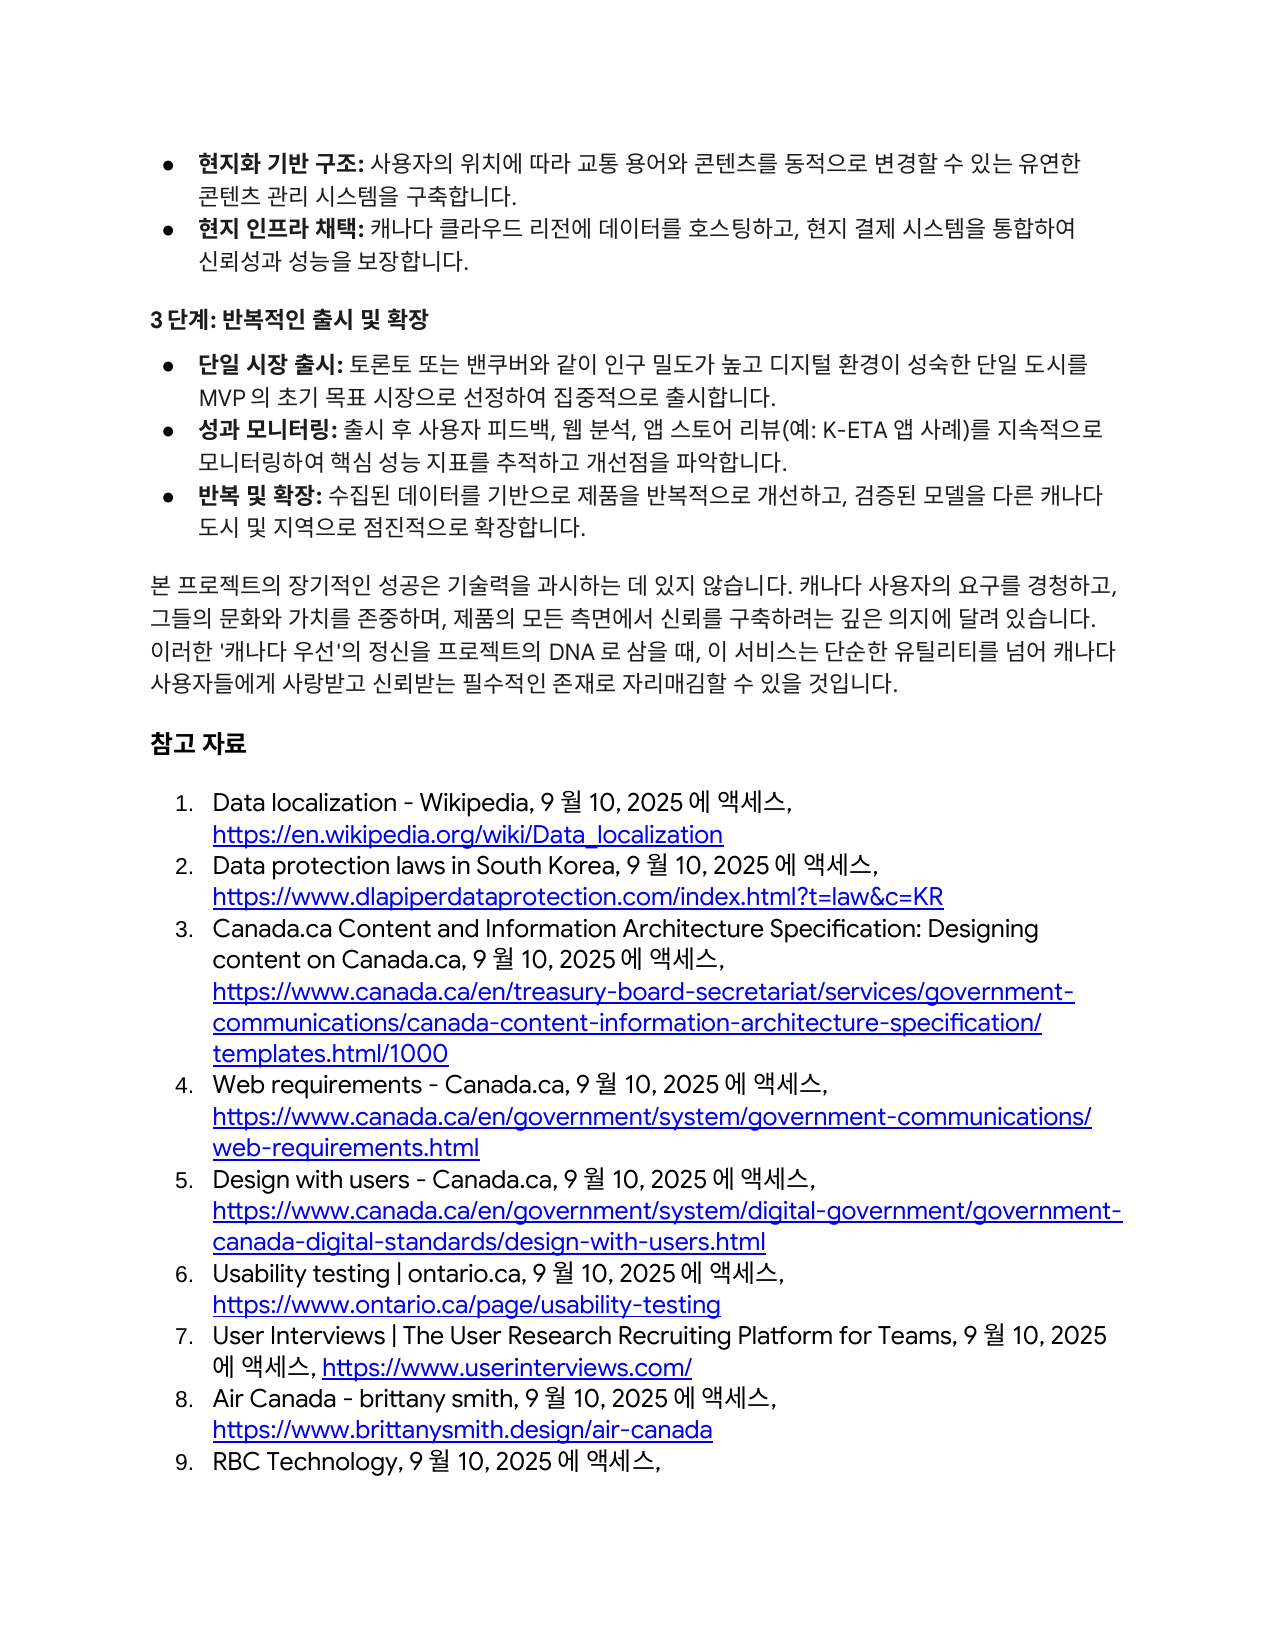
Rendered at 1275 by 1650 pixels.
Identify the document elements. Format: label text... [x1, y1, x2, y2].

subtitle 참고 자료 [150, 730, 1125, 761]
list 성과 모니터링: 출시 후 사용자 피드백, 웹 분석, 앱 스토어 리뷰(예: K-ETA 앱 사례)를 지속적으로 모니터링하여 핵심 성능 지표를 추적하고 개선점을 파악합니다. [161, 416, 1125, 478]
text 본 프로젝트의 장기적인 성공은 기술력을 과시하는 데 있지 않습니다. 캐나다 사용자의 요구를 경청하고, 그들의 문화와 가치를 존중하며, 제품의 모든 측면에서 신뢰를 구축하려는 깊은 의지에 달려 있습니다. 이러한 '캐나다 우선'의 정신을 프로젝트의 DNA로 삼을 때, 이 서비스는 단순한 유틸리티를 넘어 캐나다 사용자들에게 사랑받고 신뢰받는 필수적인 존재로 자리매김할 수 있을 것입니다. [150, 572, 1125, 699]
list Web requirements - Canada.ca, 9월 10, 2025에 액세스, https://www.canada.ca/en/government/system/government-communications/web-requirements.html [175, 1070, 1125, 1164]
list 단일 시장 출시: 토론토 또는 밴쿠버와 같이 인구 밀도가 높고 디지털 환경이 성숙한 단일 도시를 MVP의 초기 목표 시장으로 선정하여 집중적으로 출시합니다. [161, 351, 1125, 412]
list 현지 인프라 채택: 캐나다 클라우드 리전에 데이터를 호스팅하고, 현지 결제 시스템을 통합하여 신뢰성과 성능을 보장합니다. [161, 215, 1125, 277]
list Data protection laws in South Korea, 9월 10, 2025에 액세스, https://www.dlapiperdataprotection.com/index.html?t=law&c=KR [175, 850, 1125, 913]
text 3단계: 반복적인 출시 및 확장 [150, 306, 1125, 334]
list 현지화 기반 구조: 사용자의 위치에 따라 교통 용어와 콘텐츠를 동적으로 변경할 수 있는 유연한 콘텐츠 관리 시스템을 구축합니다. [161, 150, 1125, 211]
list Air Canada - brittany smith, 9월 10, 2025에 액세스, https://www.brittanysmith.design/air-canada [175, 1383, 1125, 1446]
list Usability testing | ontario.ca, 9월 10, 2025에 액세스, https://www.ontario.ca/page/usability-testing [175, 1258, 1125, 1321]
list User Interviews | The User Research Recruiting Platform for Teams, 9월 10, 2025에 액세스, https://www.userinterviews.com/ [175, 1321, 1125, 1383]
list Design with users - Canada.ca, 9월 10, 2025에 액세스, https://www.canada.ca/en/government/system/digital-government/government-canada-digital-standards/design-with-users.html [175, 1164, 1125, 1258]
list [175, 1446, 1125, 1477]
list Canada.ca Content and Information Architecture Specification: Designing content on Canada.ca, 9월 10, 2025에 액세스, https://www.canada.ca/en/treasury-board-secretariat/services/government-communications/canada-content-information-architecture-specification/templates.html/1000 [175, 913, 1125, 1070]
list 반복 및 확장: 수집된 데이터를 기반으로 제품을 반복적으로 개선하고, 검증된 모델을 다른 캐나다 도시 및 지역으로 점진적으로 확장합니다. [161, 482, 1125, 543]
list Data localization - Wikipedia, 9월 10, 2025에 액세스, https://en.wikipedia.org/wiki/Data_localization [175, 788, 1125, 850]
